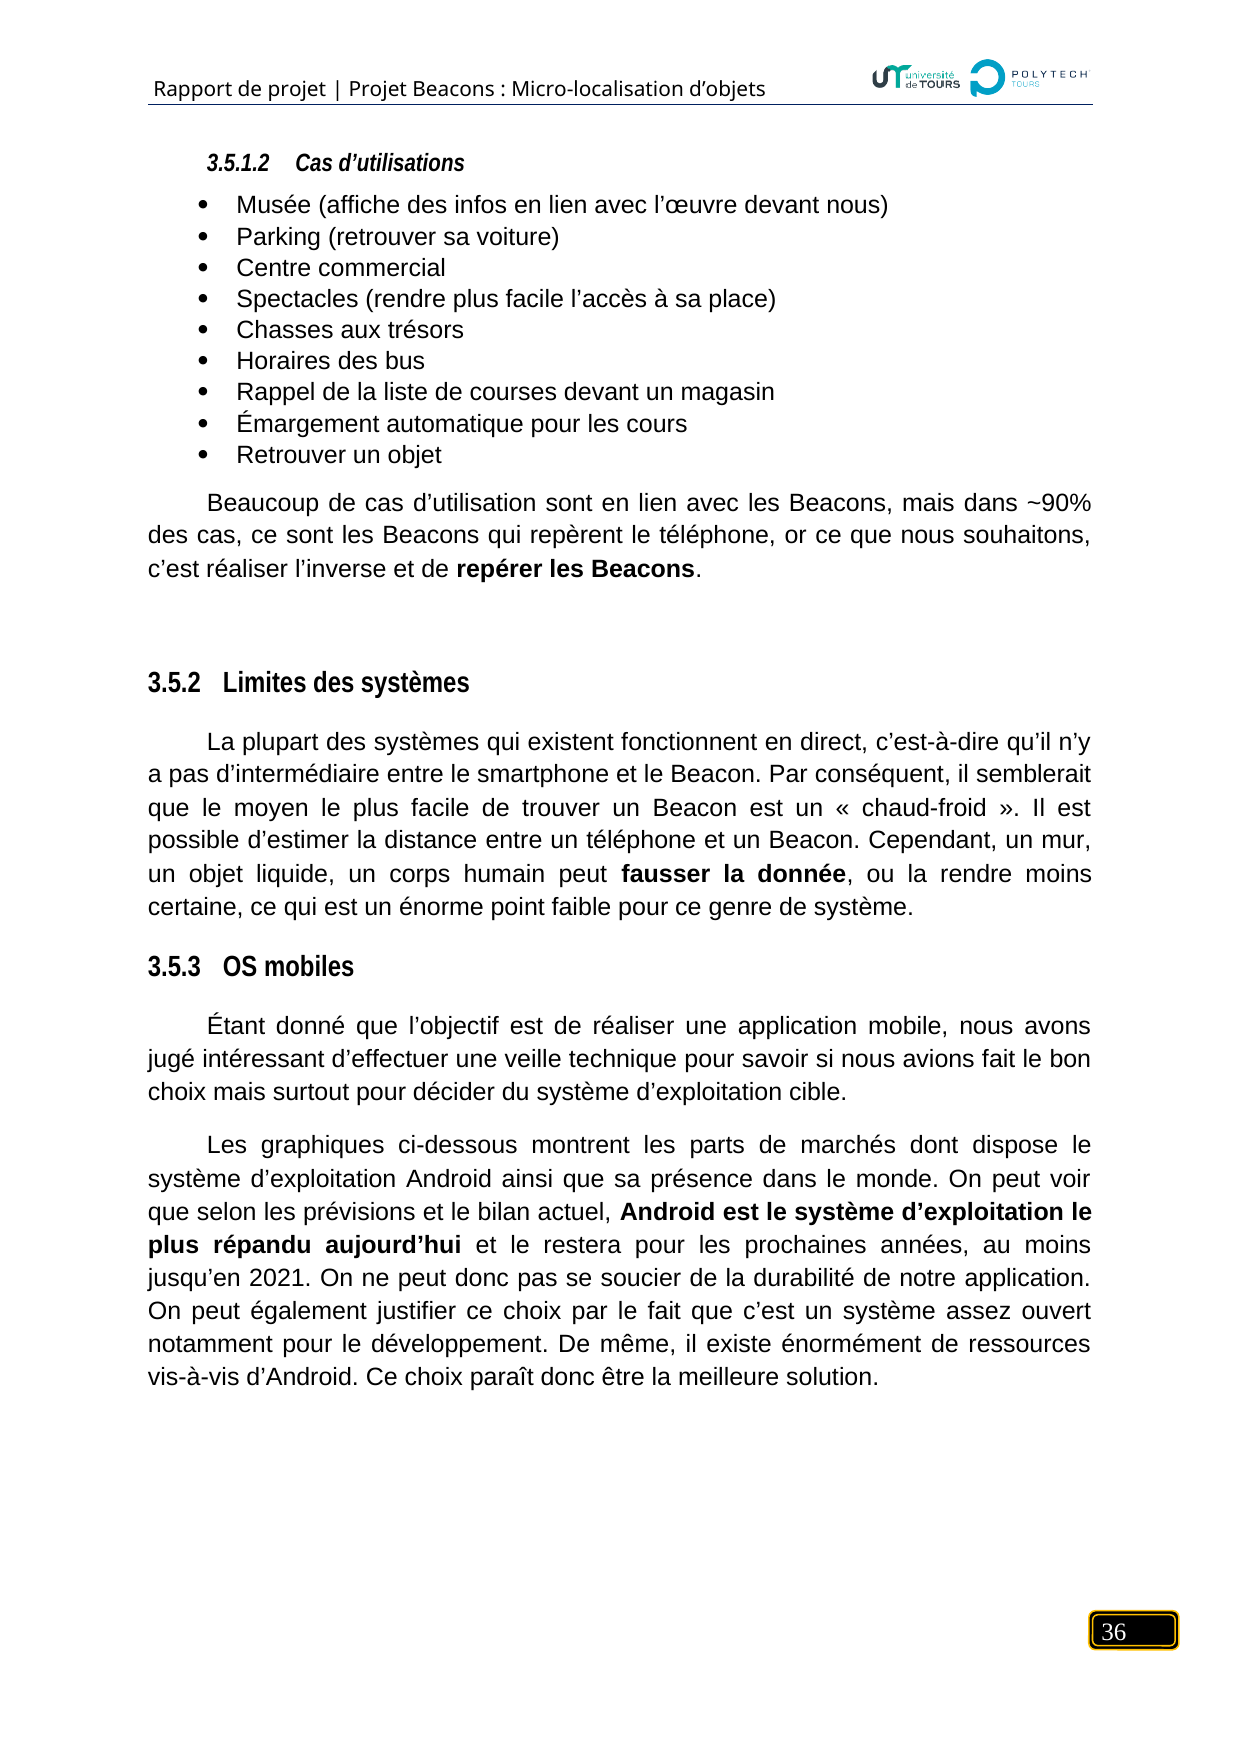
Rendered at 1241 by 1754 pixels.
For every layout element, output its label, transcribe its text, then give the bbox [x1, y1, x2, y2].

list Horaires des bus [199, 346, 1093, 375]
list Rappel de la liste de courses devant un magasin [199, 377, 1093, 406]
list Chasses aux trésors [199, 315, 1093, 344]
subtitle OS mobiles [148, 949, 1093, 983]
picture [970, 59, 981, 70]
picture [977, 59, 1096, 97]
subtitle Limites des systèmes [148, 665, 1093, 699]
text Les graphiques ci-dessous montrent les parts de marchés dont dispose le système d’exploitation Android ainsi que sa présence dans le monde. On peut voir que selon les prévisions et le bilan actuel, Android est le système d’exploitation le plus répandu aujourd’hui et le restera pour les prochaines années, au moins jusqu’en 2021. On ne peut donc pas se soucier de la durabilité de notre application. On peut également justifier ce choix par le fait que c’est un système assez ouvert notamment pour le développement. De même, il existe énormément de ressources vis-à-vis d’Android. Ce choix paraît donc être la meilleure solution. [148, 1131, 1093, 1390]
picture [970, 67, 998, 87]
picture [872, 65, 962, 89]
list Spectacles (rendre plus facile l’accès à sa place) [199, 284, 1093, 313]
list Centre commercial [199, 253, 1093, 282]
list Émargement automatique pour les cours [199, 408, 1093, 437]
list Musée (affiche des infos en lien avec l’œuvre devant nous) [199, 191, 1093, 219]
subtitle Cas d’utilisations [207, 148, 1093, 176]
text La plupart des systèmes qui existent fonctionnent en direct, c’est-à-dire qu’il n’y a pas d’intermédiaire entre le smartphone et le Beacon. Par conséquent, il semblerait que le moyen le plus facile de trouver un Beacon est un « chaud-froid ». Il est possible d’estimer la distance entre un téléphone et un Beacon. Cependant, un mur, un objet liquide, un corps humain peut fausser la donnée, ou la rendre moins certaine, ce qui est un énorme point faible pour ce genre de système. [148, 726, 1093, 920]
text Étant donné que l’objectif est de réaliser une application mobile, nous avons jugé intéressant d’effectuer une veille technique pour savoir si nous avions fait le bon choix mais surtout pour décider du système d’exploitation cible. [148, 1011, 1093, 1105]
list Parking (retrouver sa voiture) [199, 222, 1093, 251]
text Beaucoup de cas d’utilisation sont en lien avec les Beacons, mais dans ~90% des cas, ce sont les Beacons qui repèrent le téléphone, or ce que nous souhaitons, c’est réaliser l’inverse et de repérer les Beacons. [148, 487, 1093, 582]
list Retrouver un objet [199, 440, 1093, 468]
